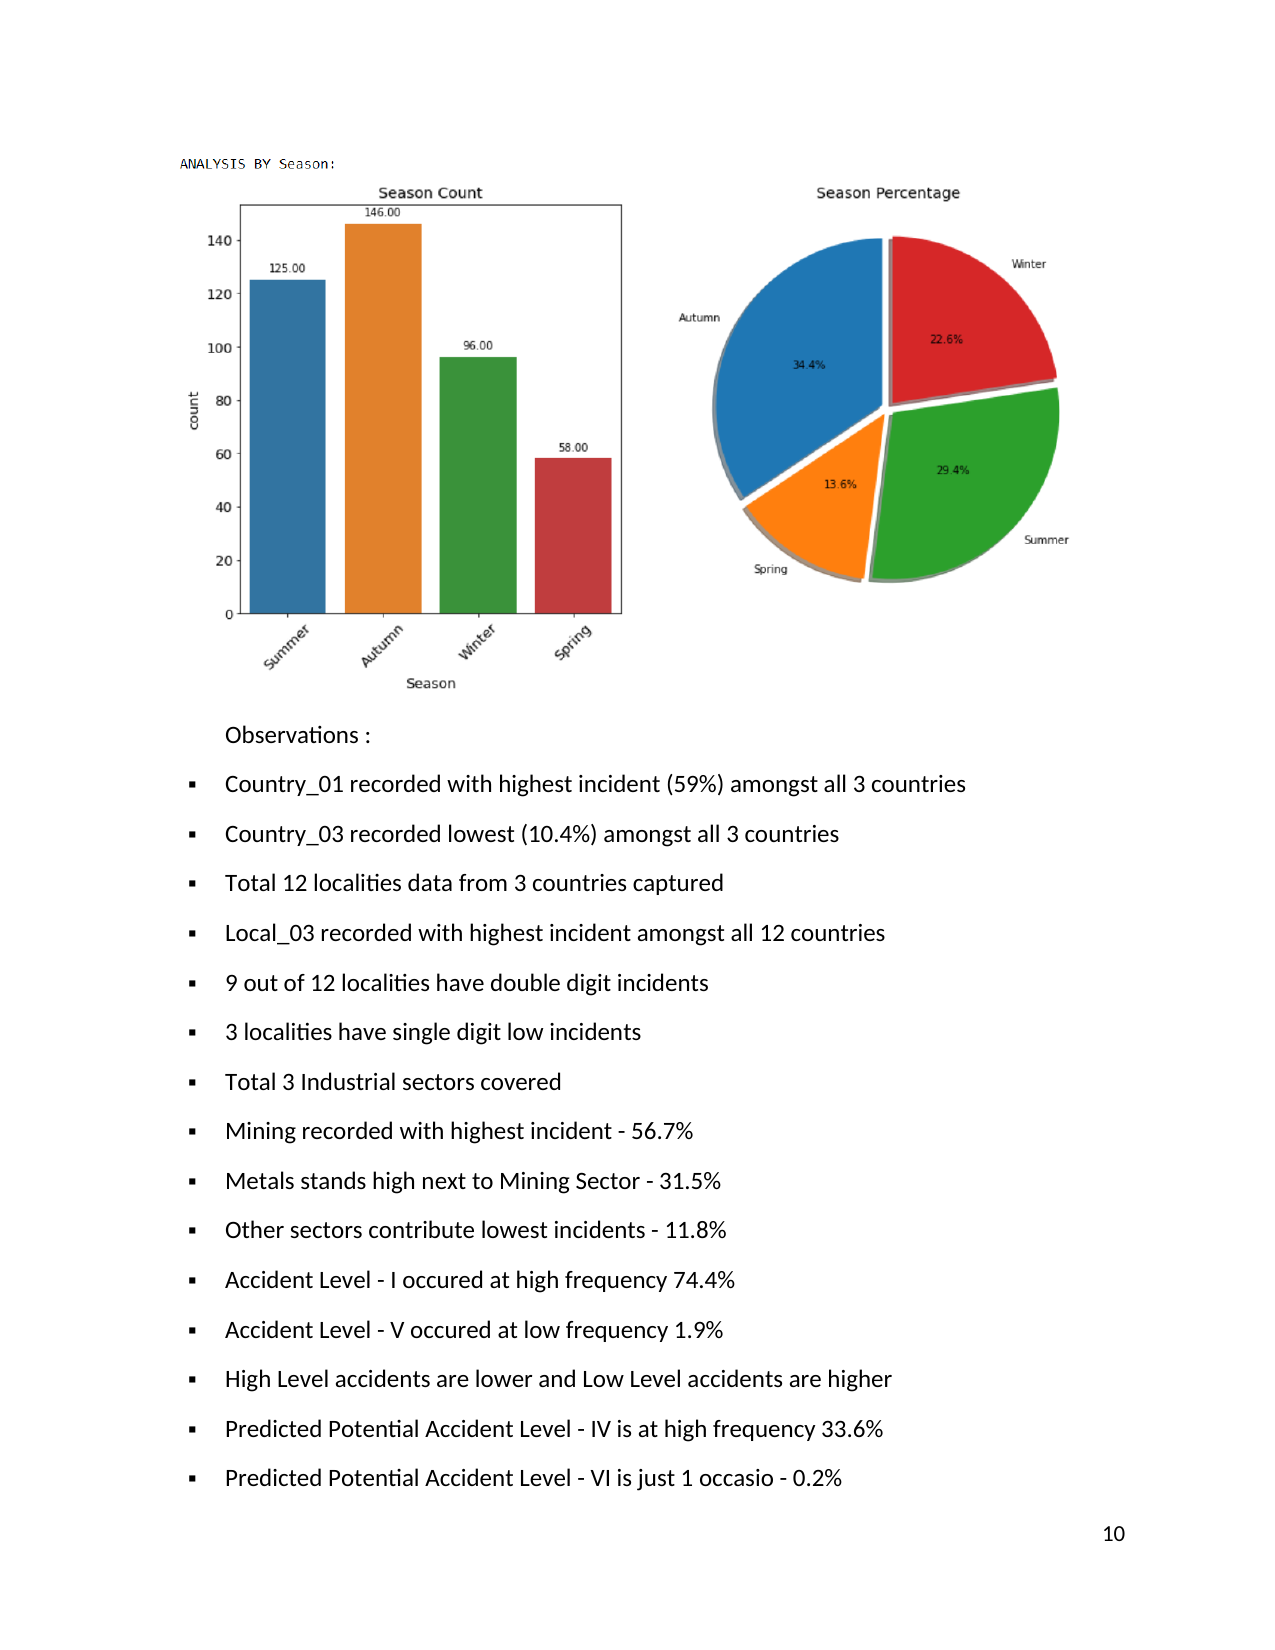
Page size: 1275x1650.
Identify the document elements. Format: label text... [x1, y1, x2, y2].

picture [150, 150, 1125, 700]
list Local_03 recorded with highest incident amongst all 12 countries [187, 917, 1125, 948]
list Predicted Potential Accident Level - IV is at high frequency 33.6% [187, 1413, 1125, 1443]
list Country_03 recorded lowest (10.4%) amongst all 3 countries [187, 818, 1125, 848]
list Other sectors contribute lowest incidents - 11.8% [187, 1214, 1125, 1245]
list 9 out of 12 localities have double digit incidents [187, 967, 1125, 997]
list Predicted Potential Accident Level - VI is just 1 occasio - 0.2% [187, 1462, 1125, 1493]
list Accident Level - V occured at low frequency 1.9% [187, 1314, 1125, 1344]
list Mining recorded with highest incident - 56.7% [187, 1115, 1125, 1146]
list Metals stands high next to Mining Sector - 31.5% [187, 1165, 1125, 1196]
list High Level accidents are lower and Low Level accidents are higher [187, 1363, 1125, 1394]
list 3 localities have single digit low incidents [187, 1016, 1125, 1047]
list Accident Level - I occured at high frequency 74.4% [187, 1264, 1125, 1295]
list Total 12 localities data from 3 countries captured [187, 867, 1125, 898]
list Country_01 recorded with highest incident (59%) amongst all 3 countries [187, 768, 1125, 799]
list Total 3 Industrial sectors covered [187, 1066, 1125, 1096]
text Observations : [150, 719, 1125, 749]
